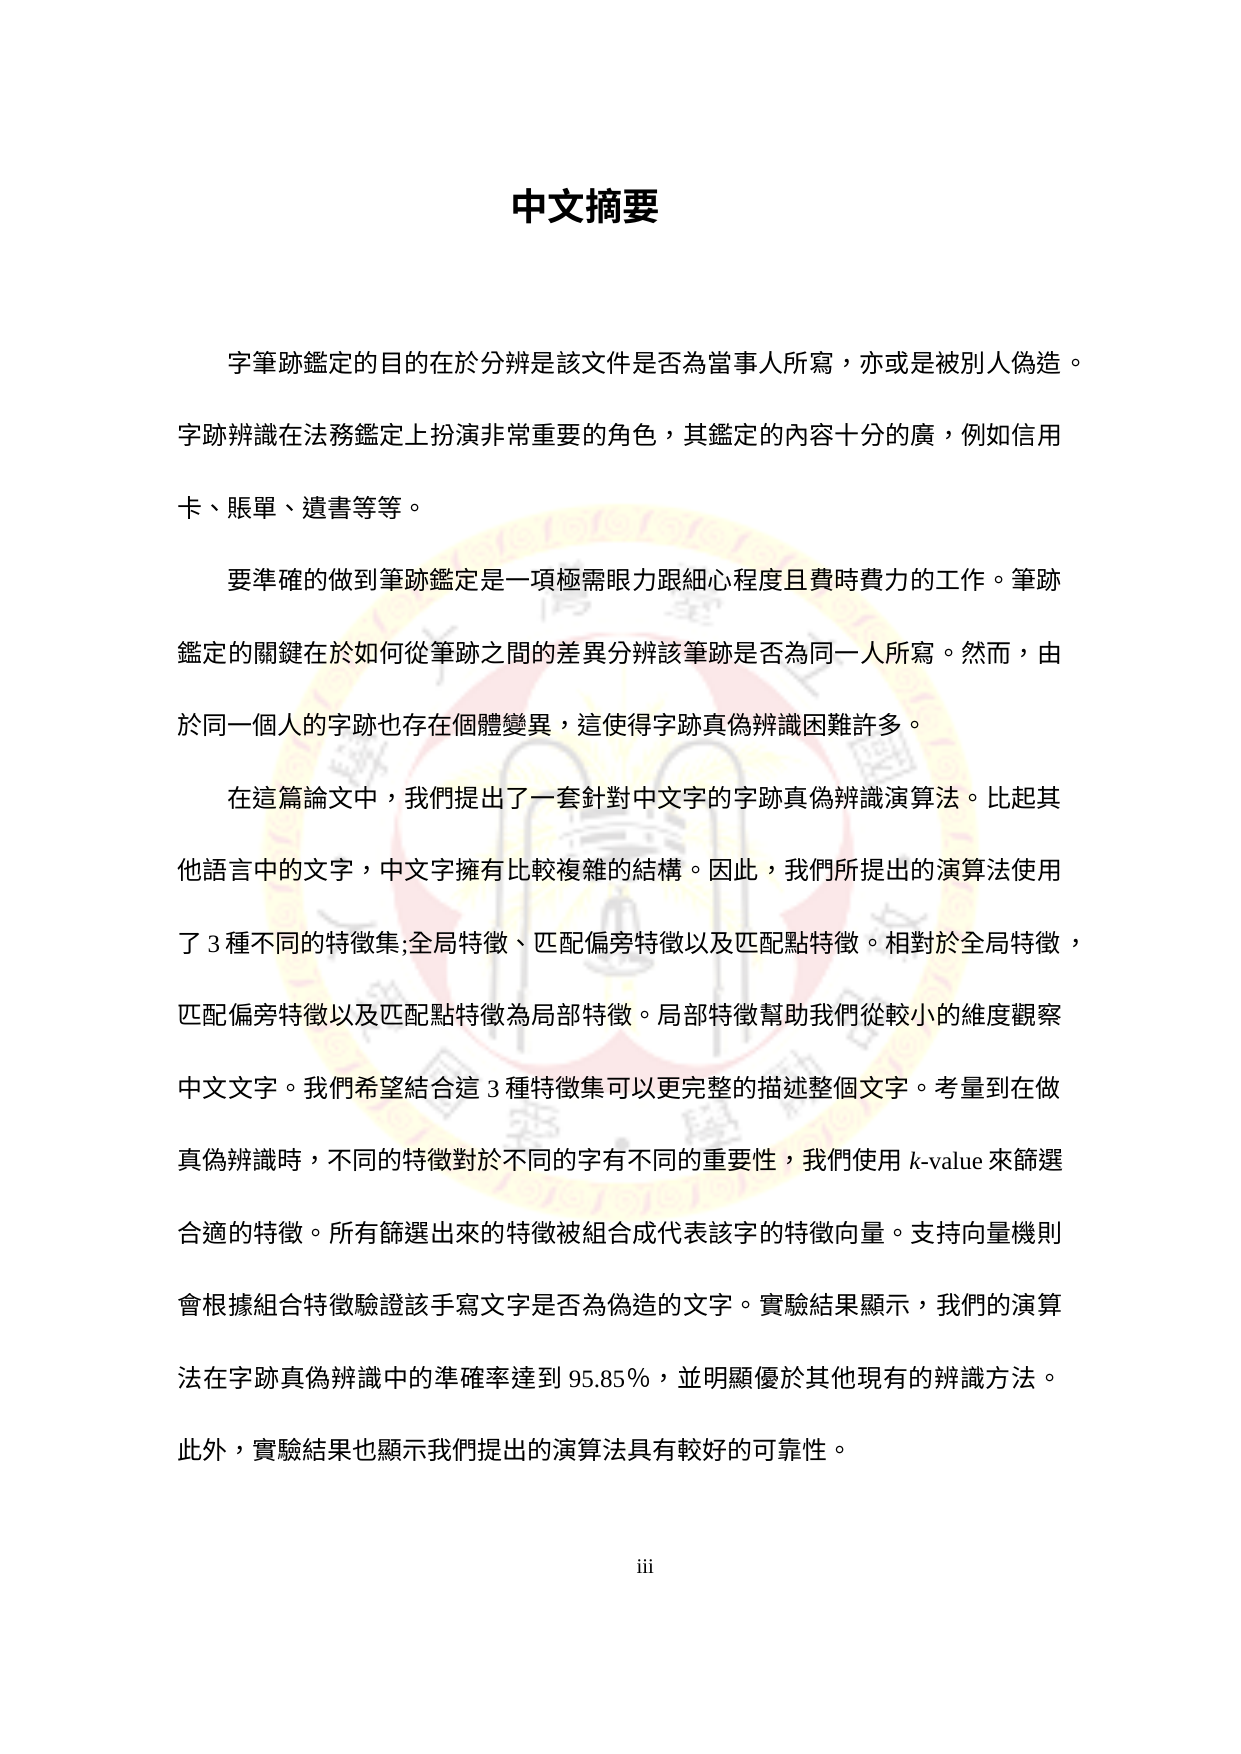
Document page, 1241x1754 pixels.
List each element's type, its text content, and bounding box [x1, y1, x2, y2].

title 中文摘要 [142, 177, 1063, 231]
text 要準確的做到筆跡鑑定是一項極需眼力跟細心程度且費時費力的工作。筆跡鑑定的關鍵在於如何從筆跡之間的差異分辨該筆跡是否為同一人所寫。然而，由於同一個人的字跡也存在個體變異，這使得字跡真偽辨識困難許多。 [177, 561, 1063, 742]
text 字筆跡鑑定的目的在於分辨是該文件是否為當事人所寫，亦或是被別人偽造。字跡辨識在法務鑑定上扮演非常重要的角色，其鑑定的內容十分的廣，例如信用卡、賬單、遺書等等。 [177, 343, 1063, 524]
text 在這篇論文中，我們提出了一套針對中文字的字跡真偽辨識演算法。比起其他語言中的文字，中文字擁有比較複雜的結構。因此，我們所提出的演算法使用了3種不同的特徵集;全局特徵、匹配偏旁特徵以及匹配點特徵。相對於全局特徵，匹配偏旁特徵以及匹配點特徵為局部特徵。局部特徵幫助我們從較小的維度觀察中文文字。我們希望結合這3種特徵集可以更完整的描述整個文字。考量到在做真偽辨識時，不同的特徵對於不同的字有不同的重要性，我們使用k-value來篩選合適的特徵。所有篩選出來的特徵被組合成代表該字的特徵向量。支持向量機則會根據組合特徵驗證該手寫文字是否為偽造的文字。實驗結果顯示，我們的演算法在字跡真偽辨識中的準確率達到95.85％，並明顯優於其他現有的辨識方法。此外，實驗結果也顯示我們提出的演算法具有較好的可靠性。 [177, 778, 1063, 1467]
